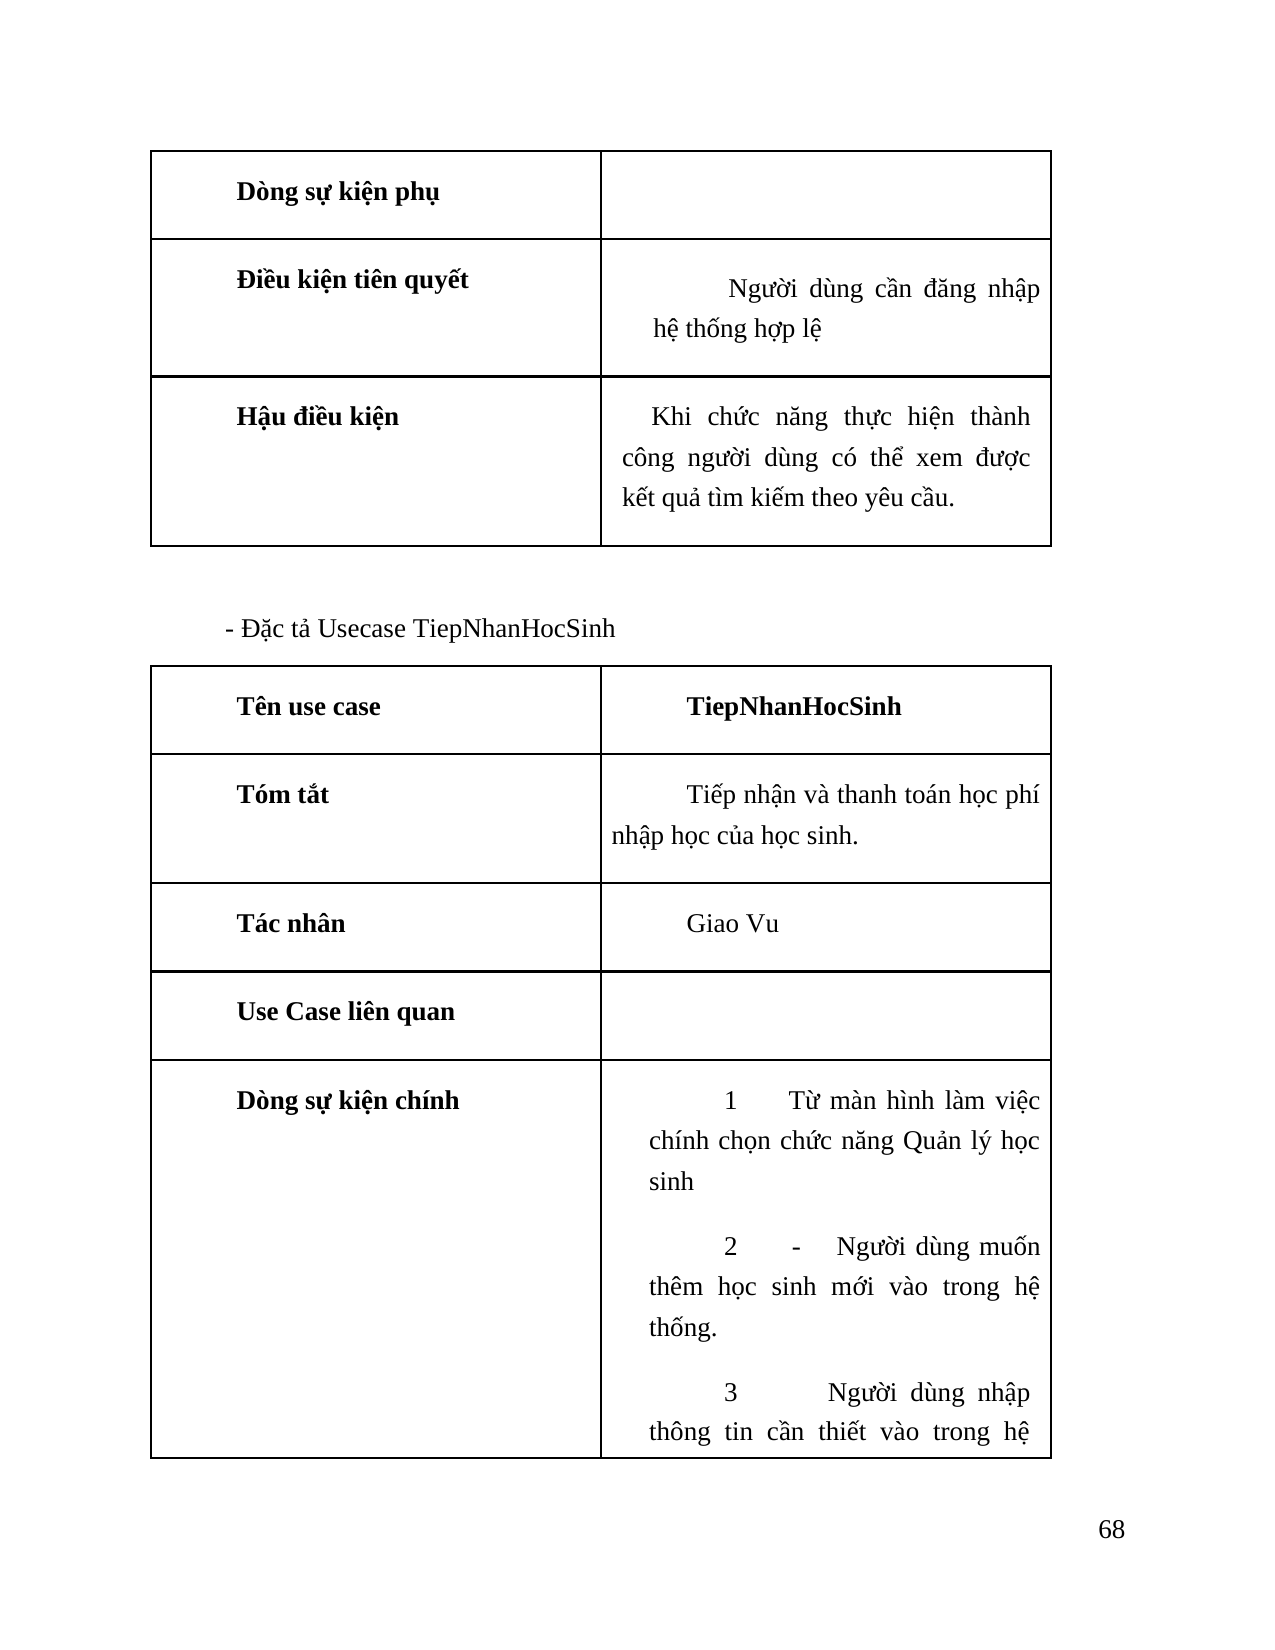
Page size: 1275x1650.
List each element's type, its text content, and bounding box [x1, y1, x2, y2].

table_cell Điều kiện tiên quyết [152, 240, 600, 375]
table_cell Use Case liên quan [152, 973, 600, 1059]
table_cell Hậu điều kiện [152, 378, 600, 544]
table_cell Tác nhân [152, 884, 600, 970]
table_cell [602, 973, 1050, 1059]
table_cell Dòng sự kiện chính [152, 1061, 600, 1457]
table_header Tên use case [152, 667, 600, 753]
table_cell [602, 1061, 1050, 1457]
table_cell Dòng sự kiện phụ [152, 152, 600, 238]
table_cell Tiếp nhận và thanh toán học phí nhập học của học sinh. [602, 755, 1050, 882]
table_header TiepNhanHocSinh [602, 667, 1050, 753]
table_cell [602, 152, 1050, 238]
text - Đặc tả Usecase TiepNhanHocSinh [150, 612, 1125, 643]
table_cell Giao Vu [602, 884, 1050, 970]
table_cell Người dùng cần đăng nhập hệ thống hợp lệ [602, 240, 1050, 375]
table_cell Khi chức năng thực hiện thành công người dùng có thể xem được kết quả tìm kiếm theo yêu cầu. [602, 378, 1050, 544]
table_cell Tóm tắt [152, 755, 600, 882]
